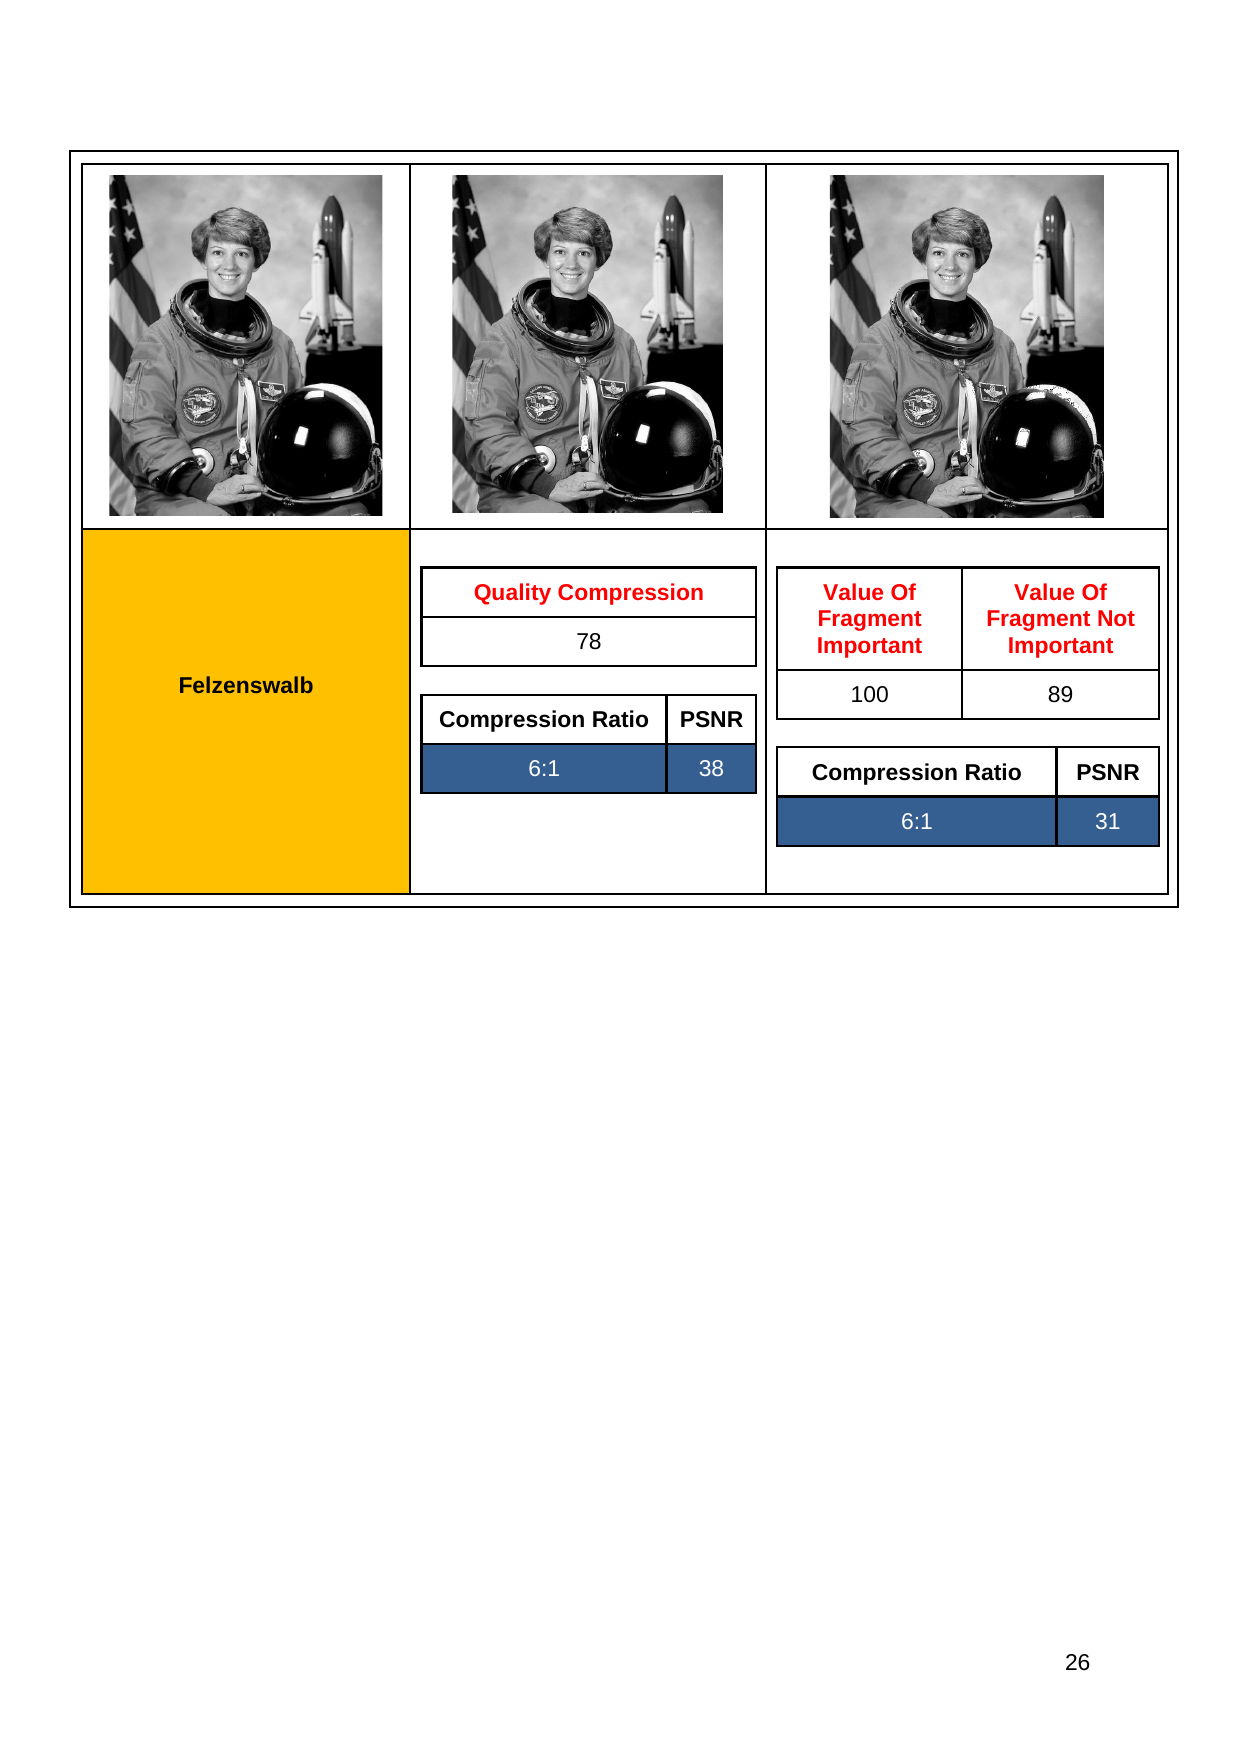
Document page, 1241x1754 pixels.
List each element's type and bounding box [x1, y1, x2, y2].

table_cell [71, 152, 1177, 906]
picture [109, 175, 383, 516]
picture [452, 175, 723, 513]
picture [829, 175, 1104, 518]
